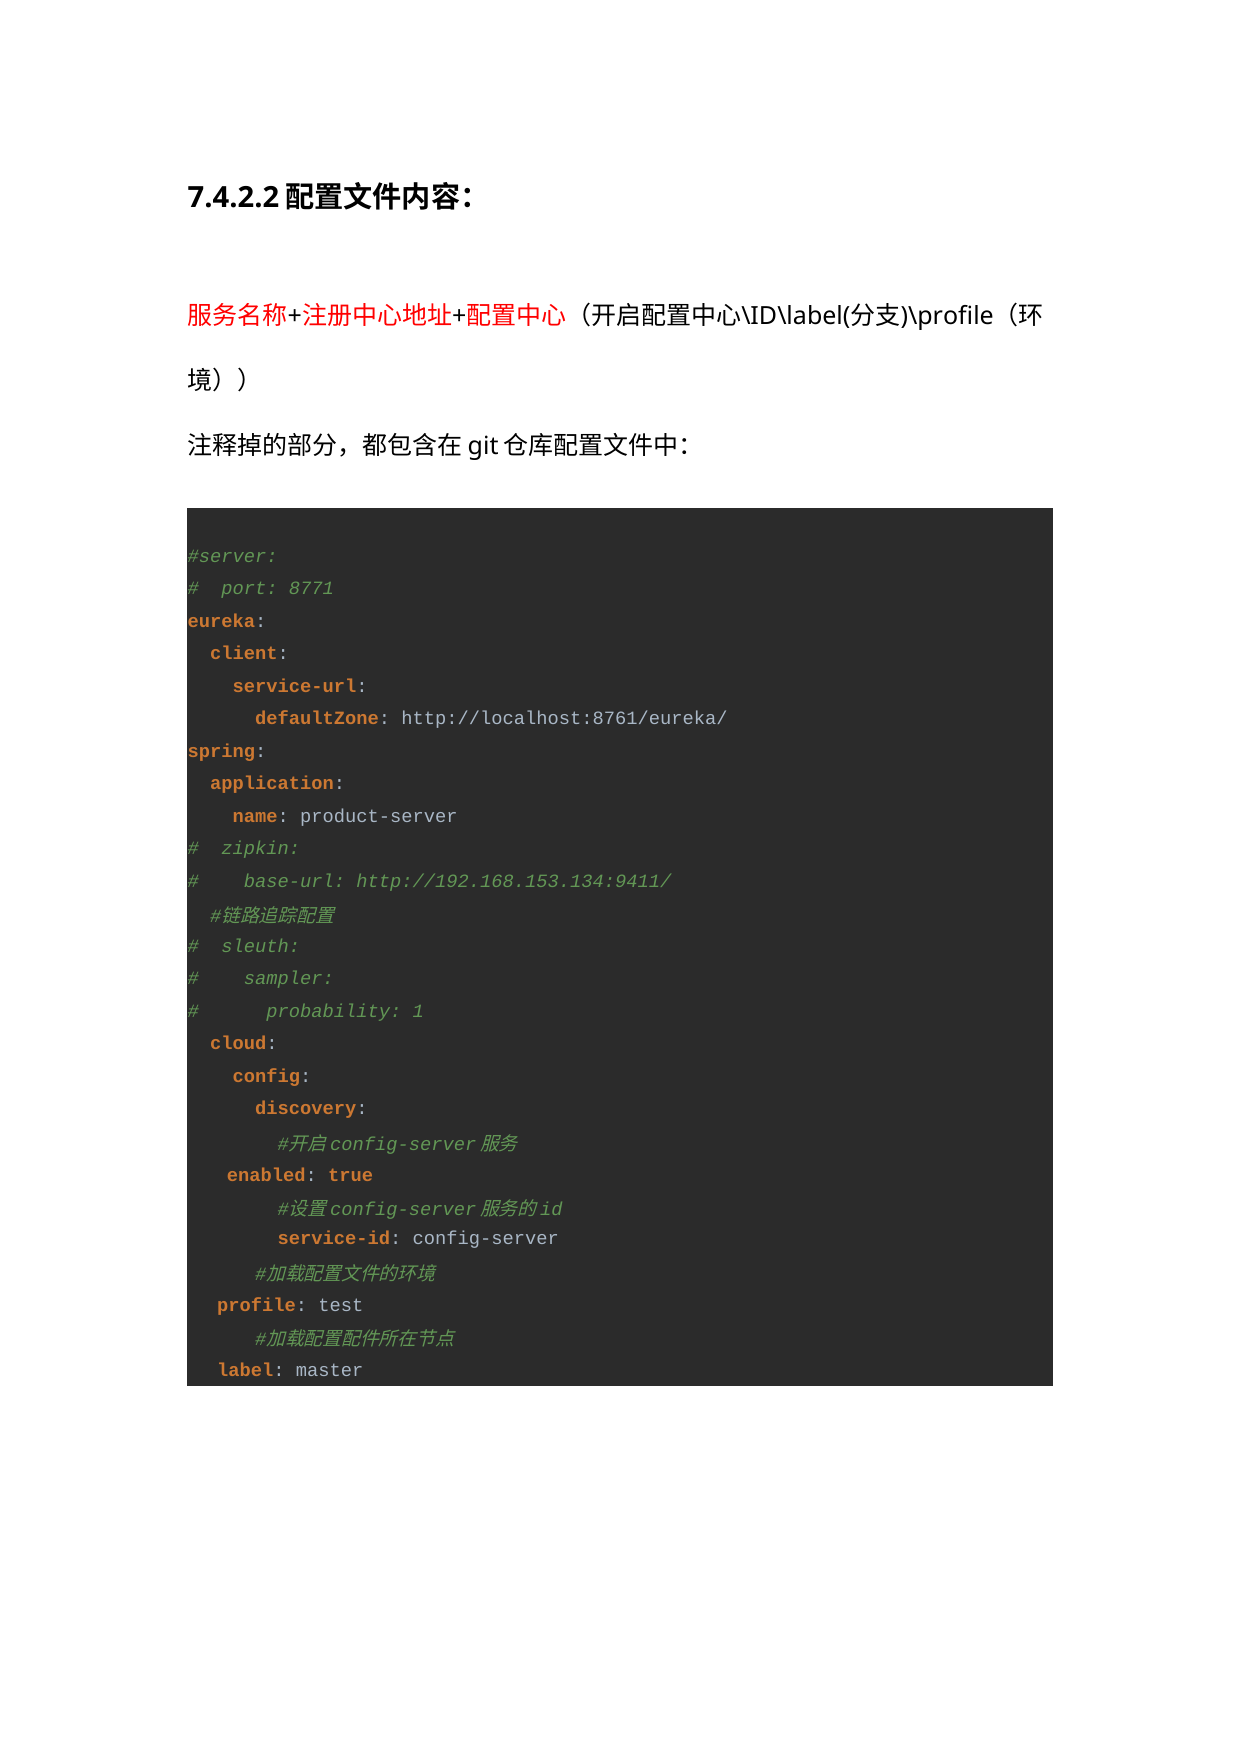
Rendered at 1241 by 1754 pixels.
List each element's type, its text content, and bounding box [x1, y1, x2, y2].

subtitle 7.4.2.2配置文件内容： [187, 162, 1053, 227]
text 服务名称+注册中心地址+配置中心（开启配置中心\ID\label(分支)\profile（环境）） [187, 281, 1053, 411]
text #server: # port: 8771 eureka: client: service-url: defaultZone: http://localhost:8761/eureka/ spring: application: name: product-server # zipkin: # base-url: http://192.168.153.134:9411/ #链路追踪配置 # sleuth: # sampler: # probability: 1 cloud: config: discovery: #开启config-server服务 enabled: true #设置config-server服务的id service-id: config-server #加载配置文件的环境 profile: test #加载配置配件所在节点 label: master [187, 541, 1053, 1386]
text 注释掉的部分，都包含在git仓库配置文件中： [187, 411, 1053, 476]
